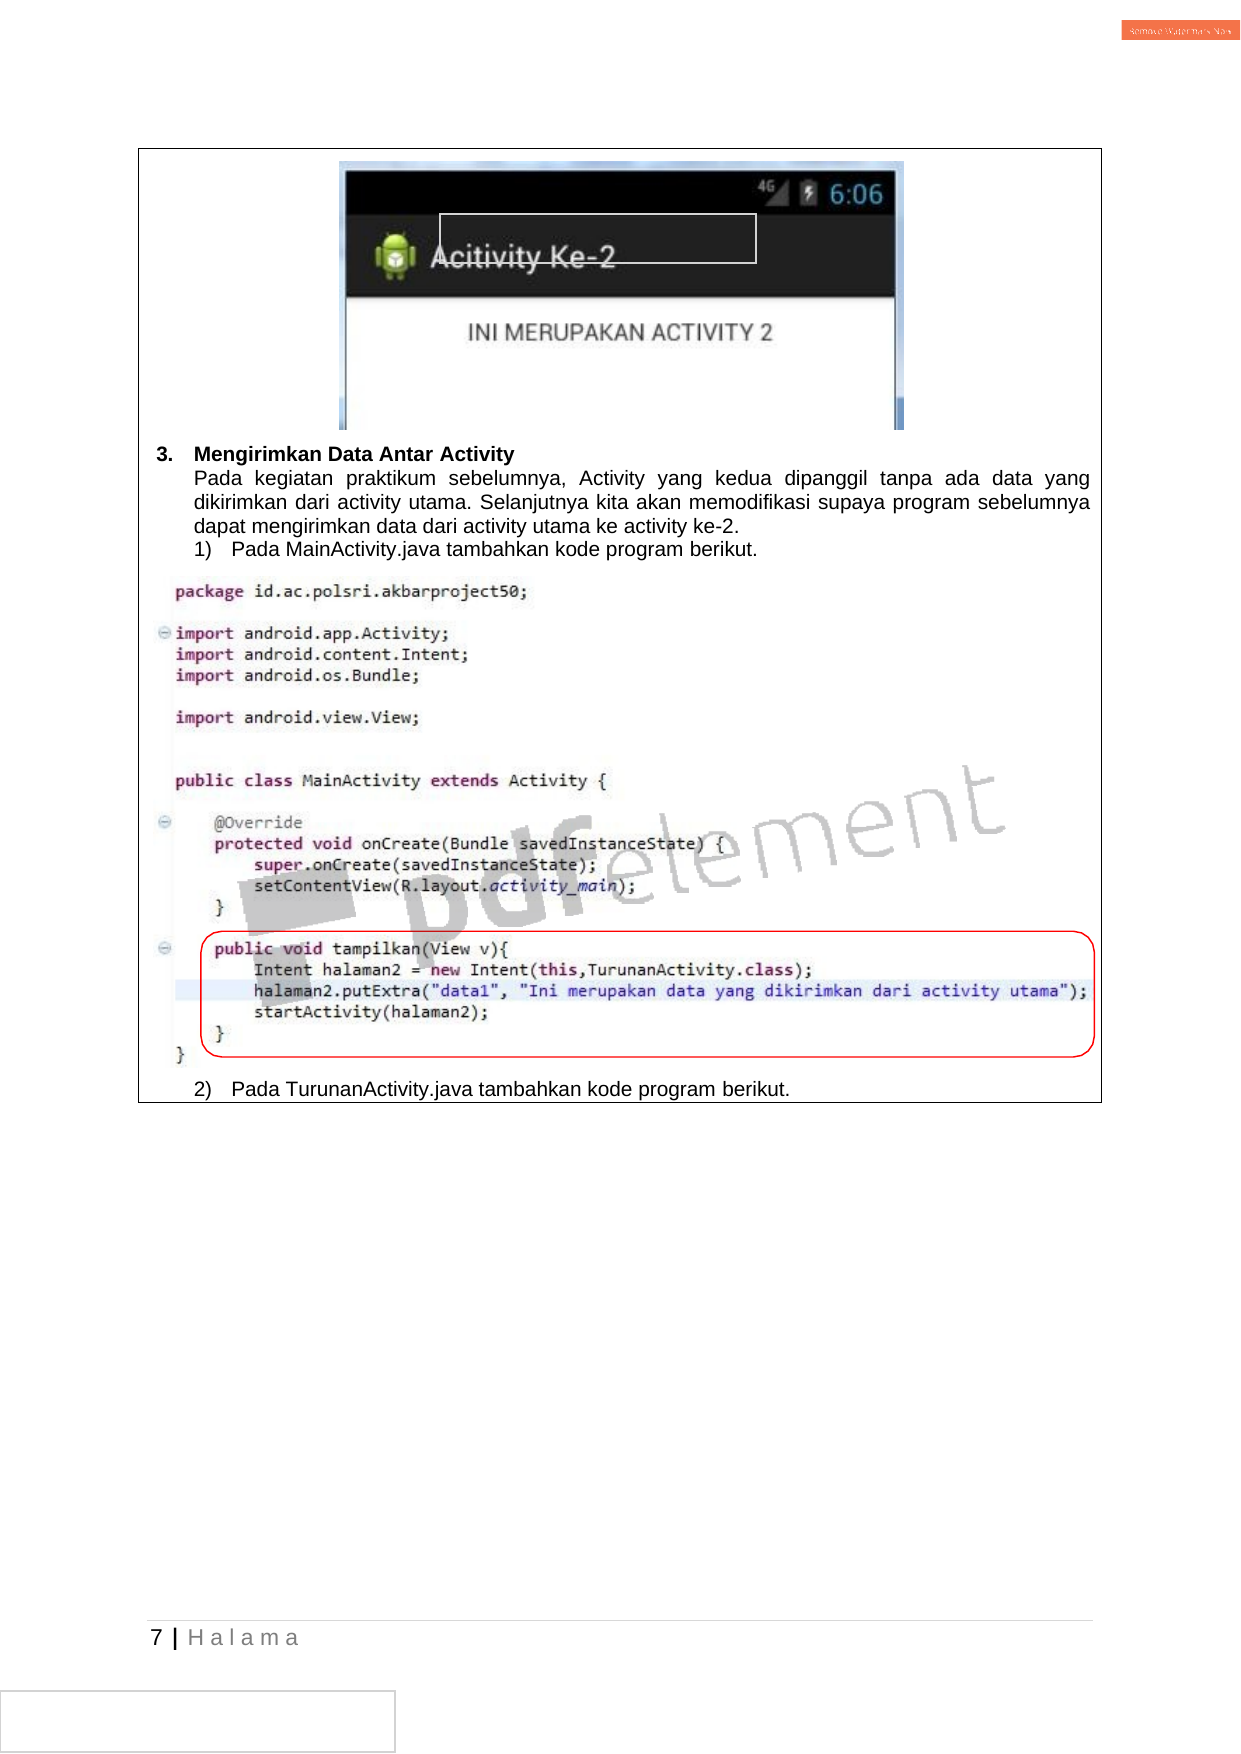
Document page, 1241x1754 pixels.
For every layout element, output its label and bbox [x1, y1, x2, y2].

picture [339, 161, 904, 430]
picture [153, 576, 1094, 1068]
picture [1121, 20, 1241, 40]
